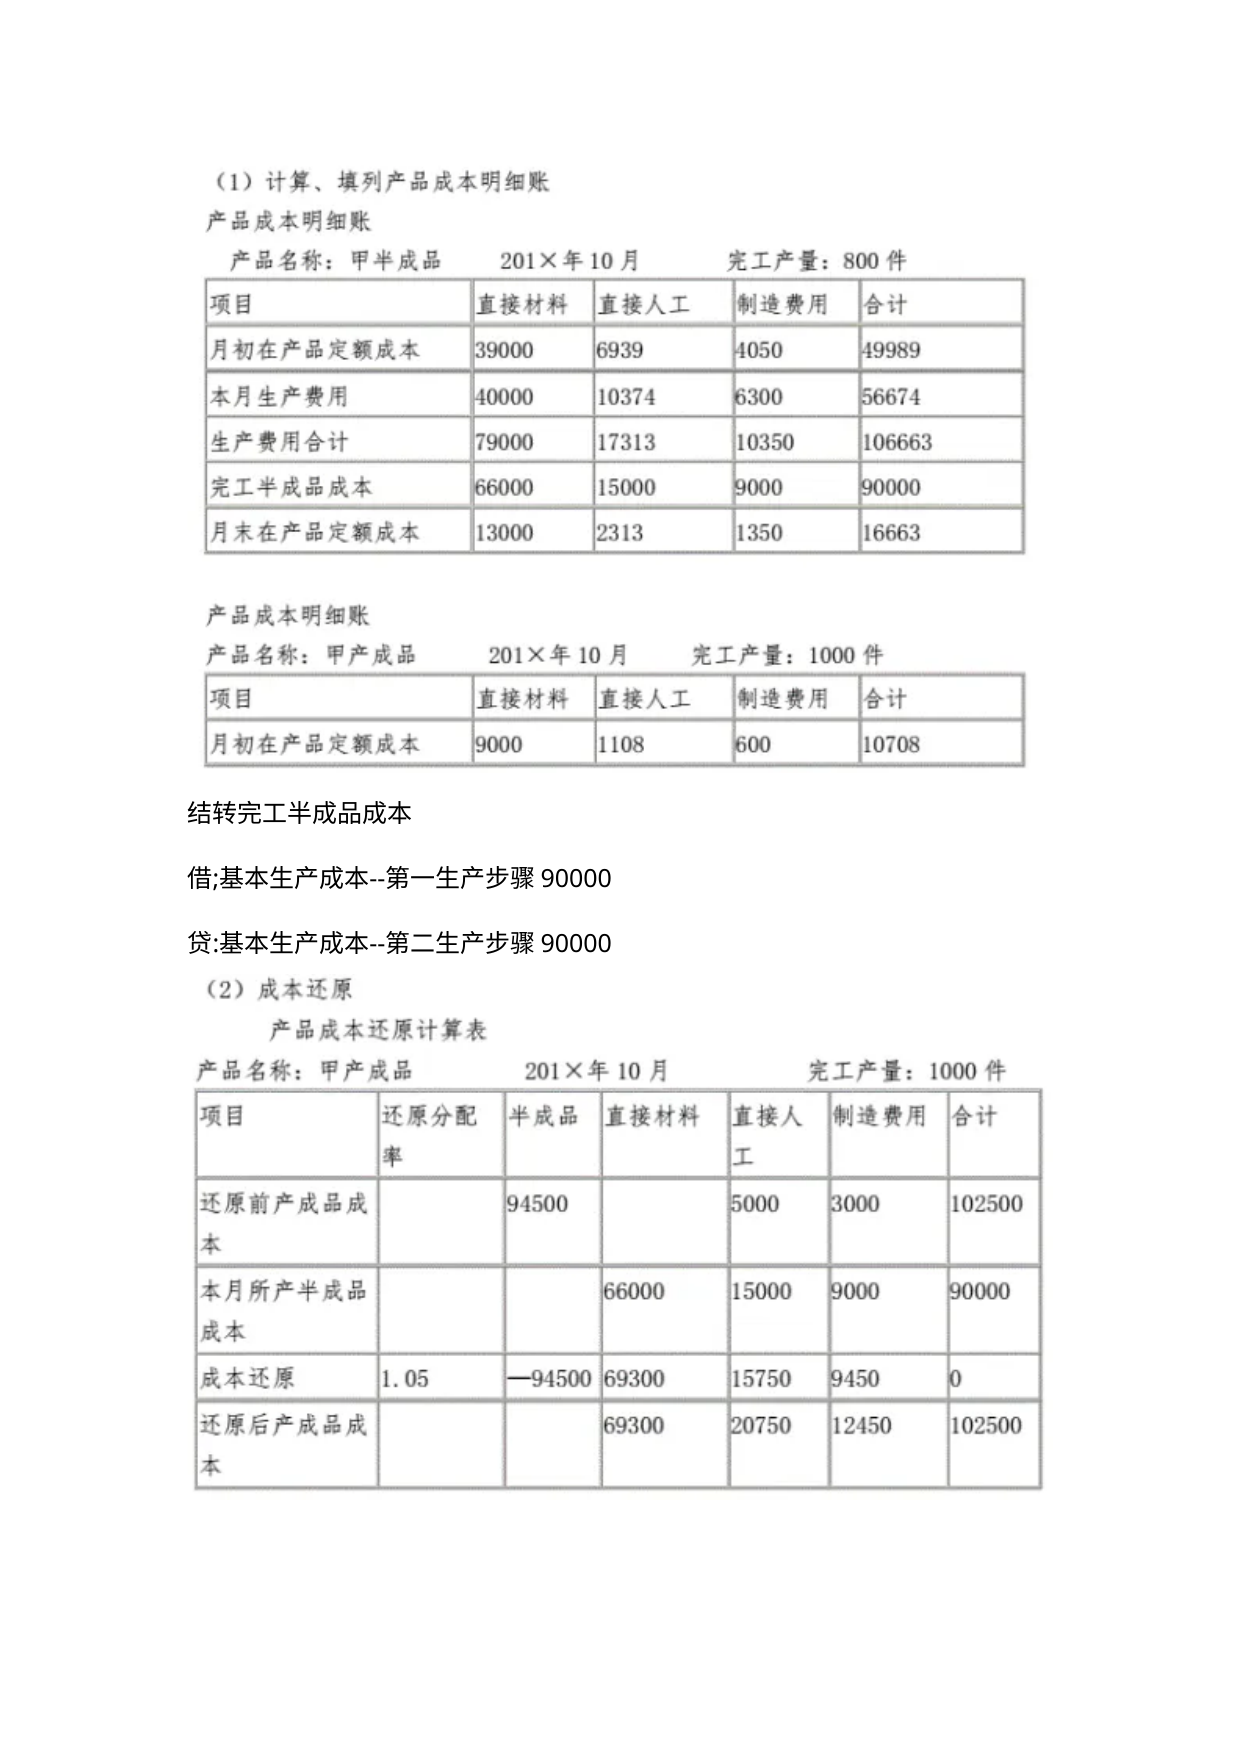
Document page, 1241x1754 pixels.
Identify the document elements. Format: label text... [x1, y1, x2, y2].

text 结转完工半成品成本 [187, 779, 1053, 844]
text 贷:基本生产成本--第二生产步骤90000 [187, 909, 1053, 974]
picture [187, 974, 1054, 1500]
picture [187, 162, 1054, 773]
text 借;基本生产成本--第一生产步骤90000 [187, 844, 1053, 909]
